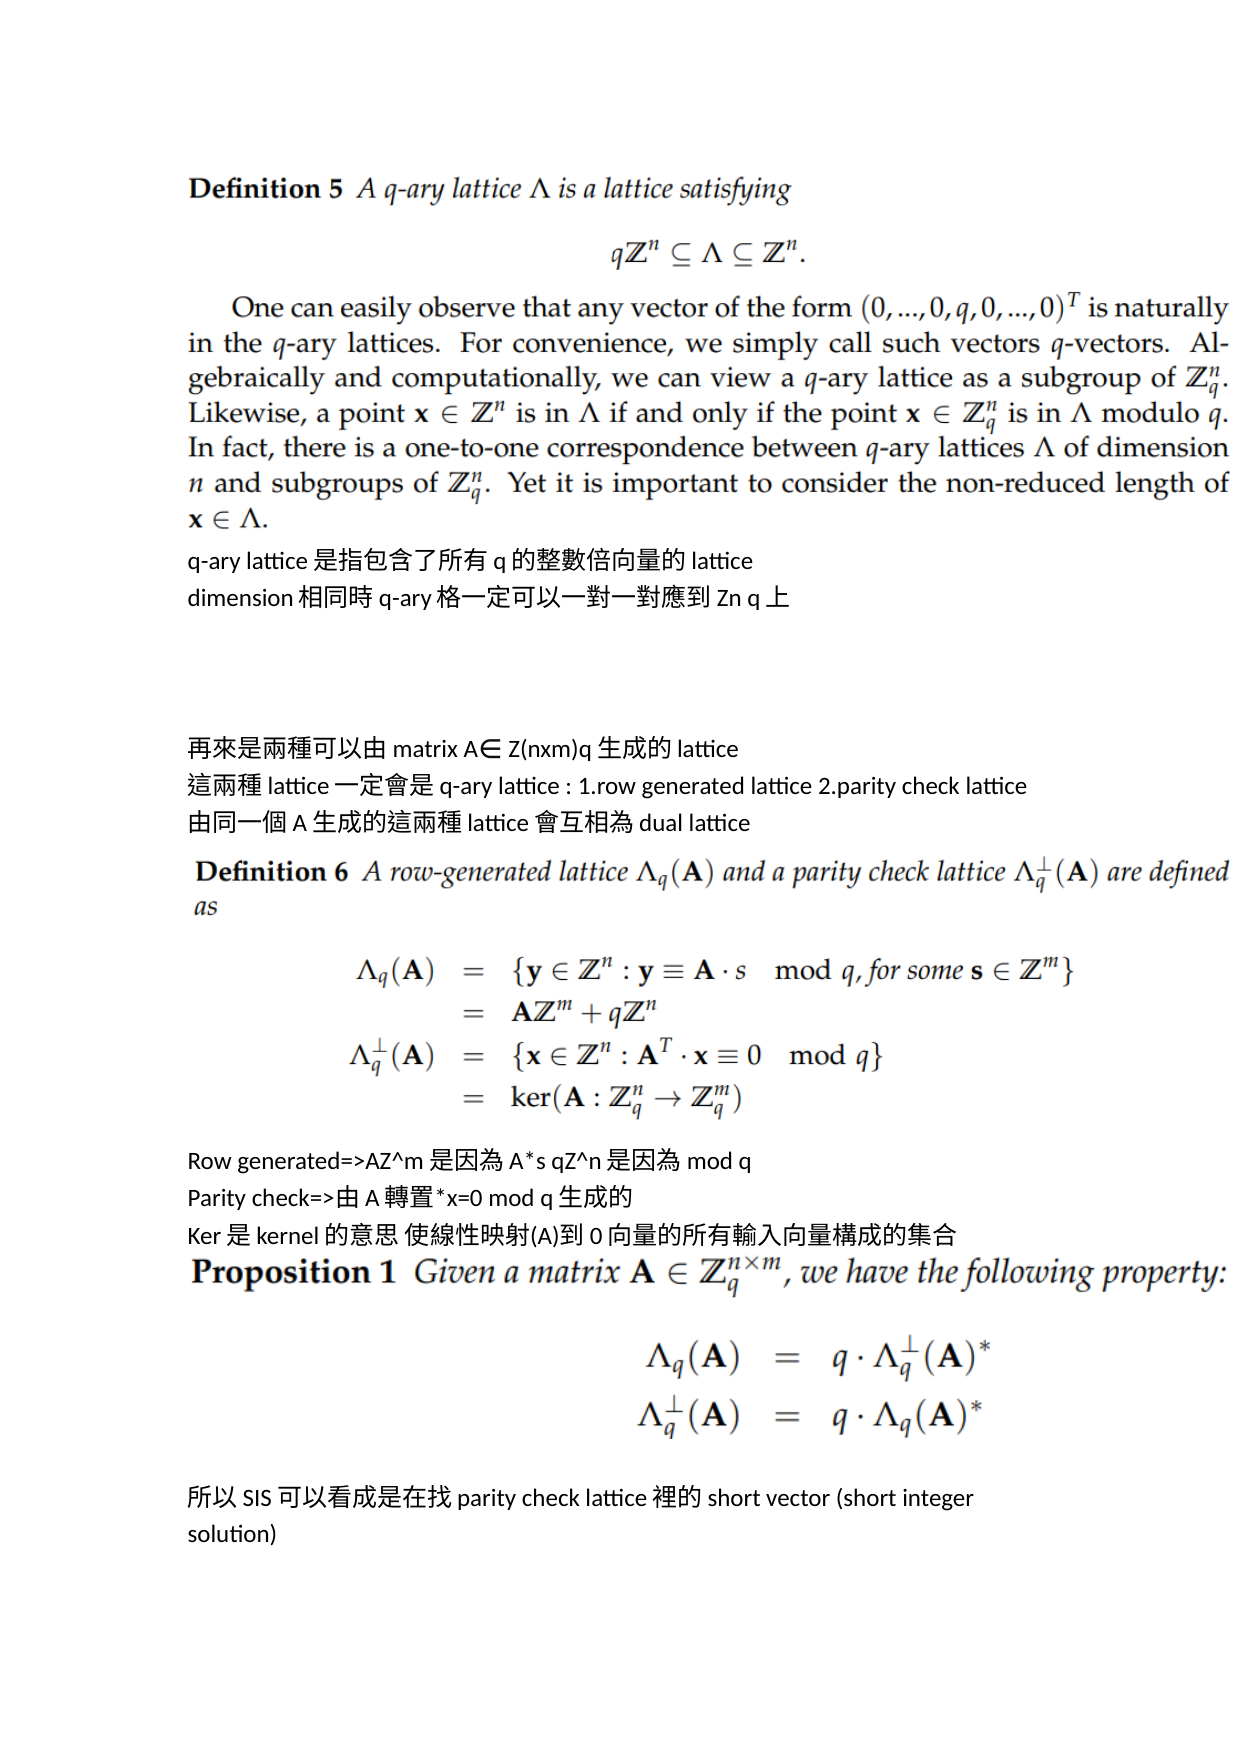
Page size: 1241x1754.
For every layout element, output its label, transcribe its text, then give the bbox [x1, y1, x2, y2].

picture [187, 171, 1235, 533]
text Parity check=>由A轉置*x=0 mod q生成的 [187, 1177, 1053, 1214]
text 由同一個A生成的這兩種lattice會互相為dual lattice [187, 802, 1053, 839]
picture [187, 853, 1230, 1126]
text dimension相同時q-ary格一定可以一對一對應到Zn q上 [187, 577, 1053, 614]
text Row generated=>AZ^m是因為A*s qZ^n是因為mod q [187, 1139, 1053, 1177]
text 所以SIS可以看成是在找parity check lattice裡的short vector (short integer solution) [187, 1477, 1053, 1552]
text 再來是兩種可以由matrix A∈ Z(nxm)q生成的lattice [187, 727, 1053, 764]
text 這兩種lattice一定會是q-ary lattice : 1.row generated lattice 2.parity check lattice [187, 764, 1053, 802]
picture [187, 1252, 1236, 1439]
text Ker是kernel的意思 使線性映射(A)到0向量的所有輸入向量構成的集合 [187, 1214, 1053, 1252]
text q-ary lattice是指包含了所有q的整數倍向量的lattice [187, 539, 1053, 577]
